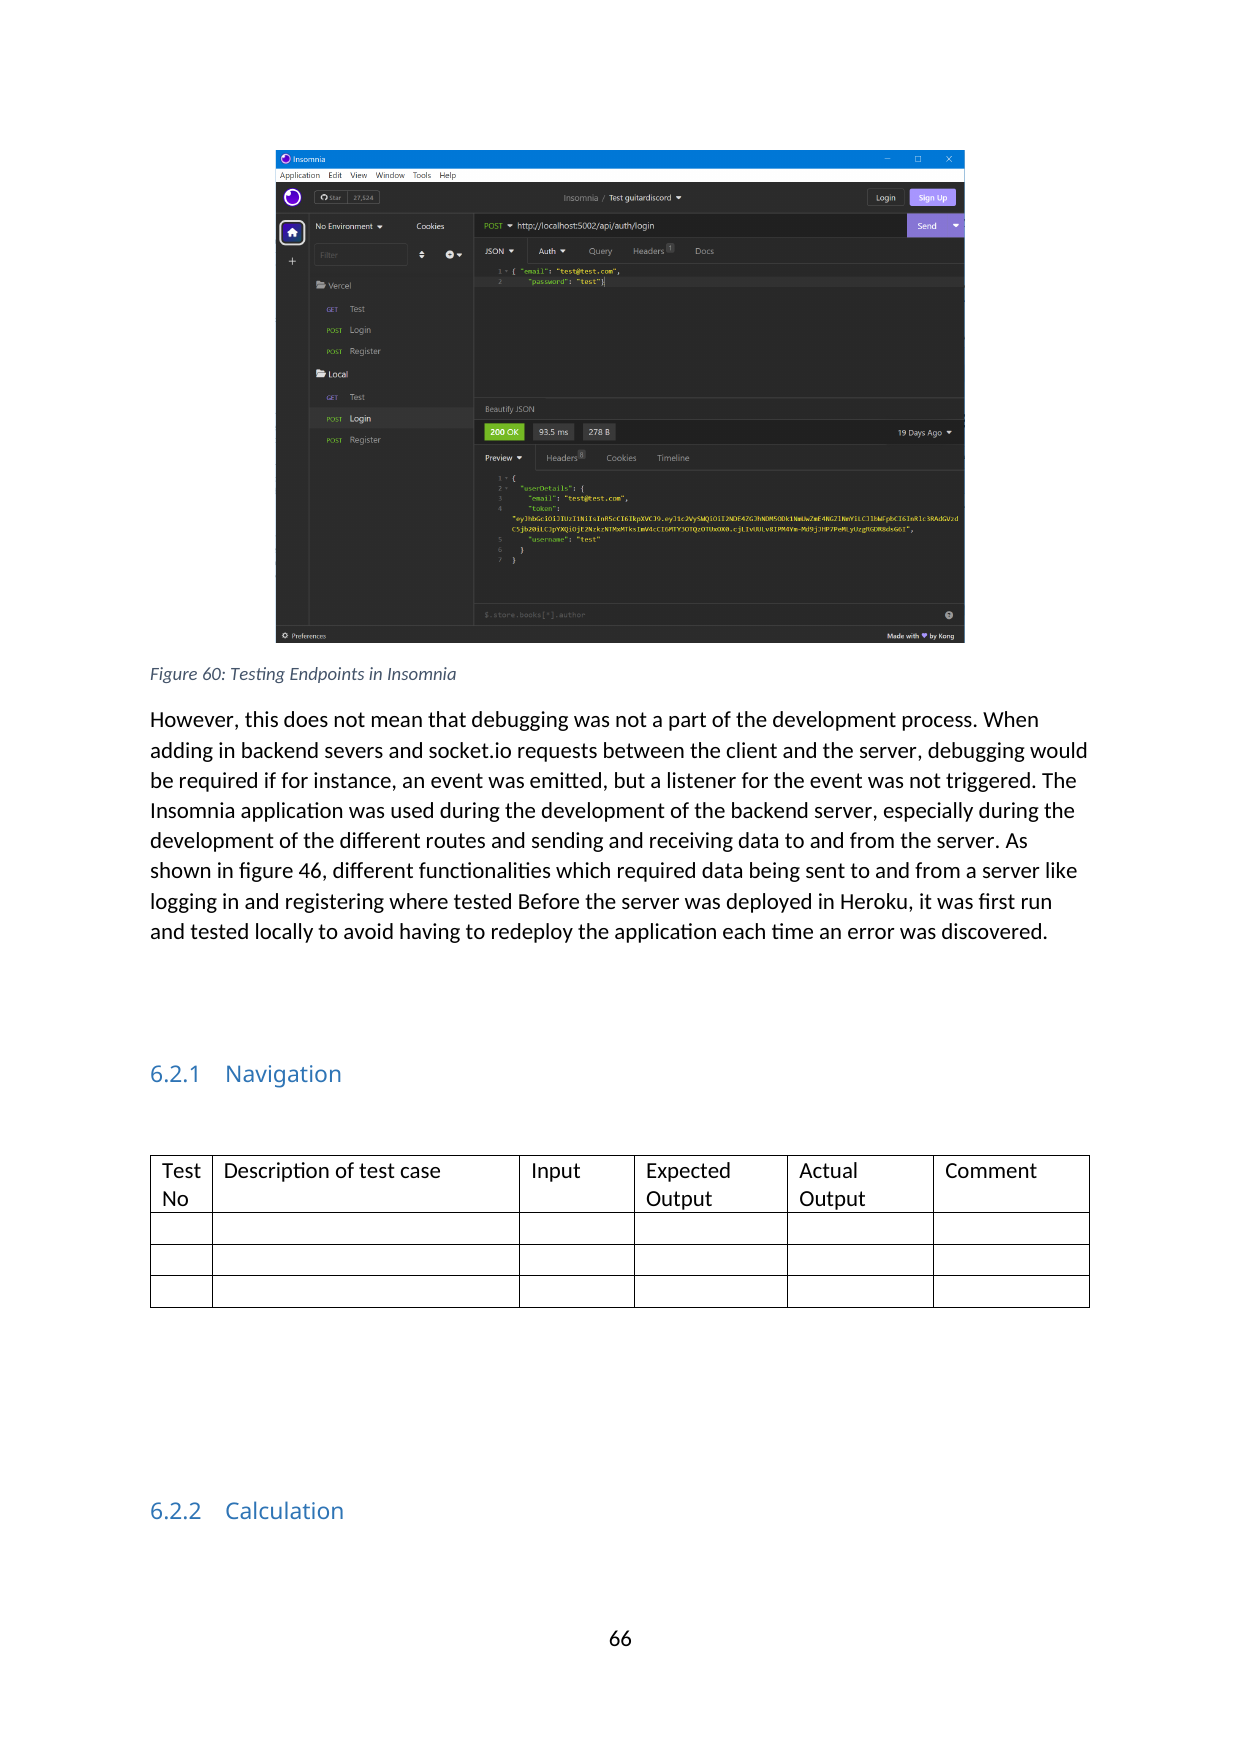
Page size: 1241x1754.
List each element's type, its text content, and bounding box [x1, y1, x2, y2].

table_cell [635, 1245, 787, 1275]
table_header Expected Output [635, 1156, 787, 1212]
table_cell [520, 1276, 634, 1307]
table_cell [213, 1276, 519, 1307]
table_cell [151, 1245, 212, 1275]
subtitle Navigation [150, 1058, 1090, 1089]
table_header Input [520, 1156, 634, 1212]
table_cell [151, 1213, 212, 1244]
table_cell [934, 1213, 1089, 1244]
table_cell [635, 1213, 787, 1244]
subtitle Calculation [150, 1495, 1090, 1527]
table_cell [788, 1213, 933, 1244]
table_cell [213, 1245, 519, 1275]
table_cell [788, 1276, 933, 1307]
table_header Test No [151, 1156, 212, 1212]
table_cell [520, 1213, 634, 1244]
table_cell [788, 1245, 933, 1275]
picture [275, 150, 965, 643]
text However, this does not mean that debugging was not a part of the development process. When adding in backend severs and socket.io requests between the client and the server, debugging would be required if for instance, an event was emitted, but a listener for the event was not triggered. The Insomnia application was used during the development of the backend server, especially during the development of the different routes and sending and receiving data to and from the server. As shown in figure 46, different functionalities which required data being sent to and from a server like logging in and registering where tested Before the server was deployed in Heroku, it was first run and tested locally to avoid having to redeploy the application each time an error was discovered. [150, 706, 1090, 945]
table_header Description of test case [213, 1156, 519, 1212]
table_header Actual Output [788, 1156, 933, 1212]
table_cell [934, 1276, 1089, 1307]
table_header Comment [934, 1156, 1089, 1212]
table_cell [213, 1213, 519, 1244]
table_cell [635, 1276, 787, 1307]
table_cell [520, 1245, 634, 1275]
table_cell [934, 1245, 1089, 1275]
table_cell [151, 1276, 212, 1307]
